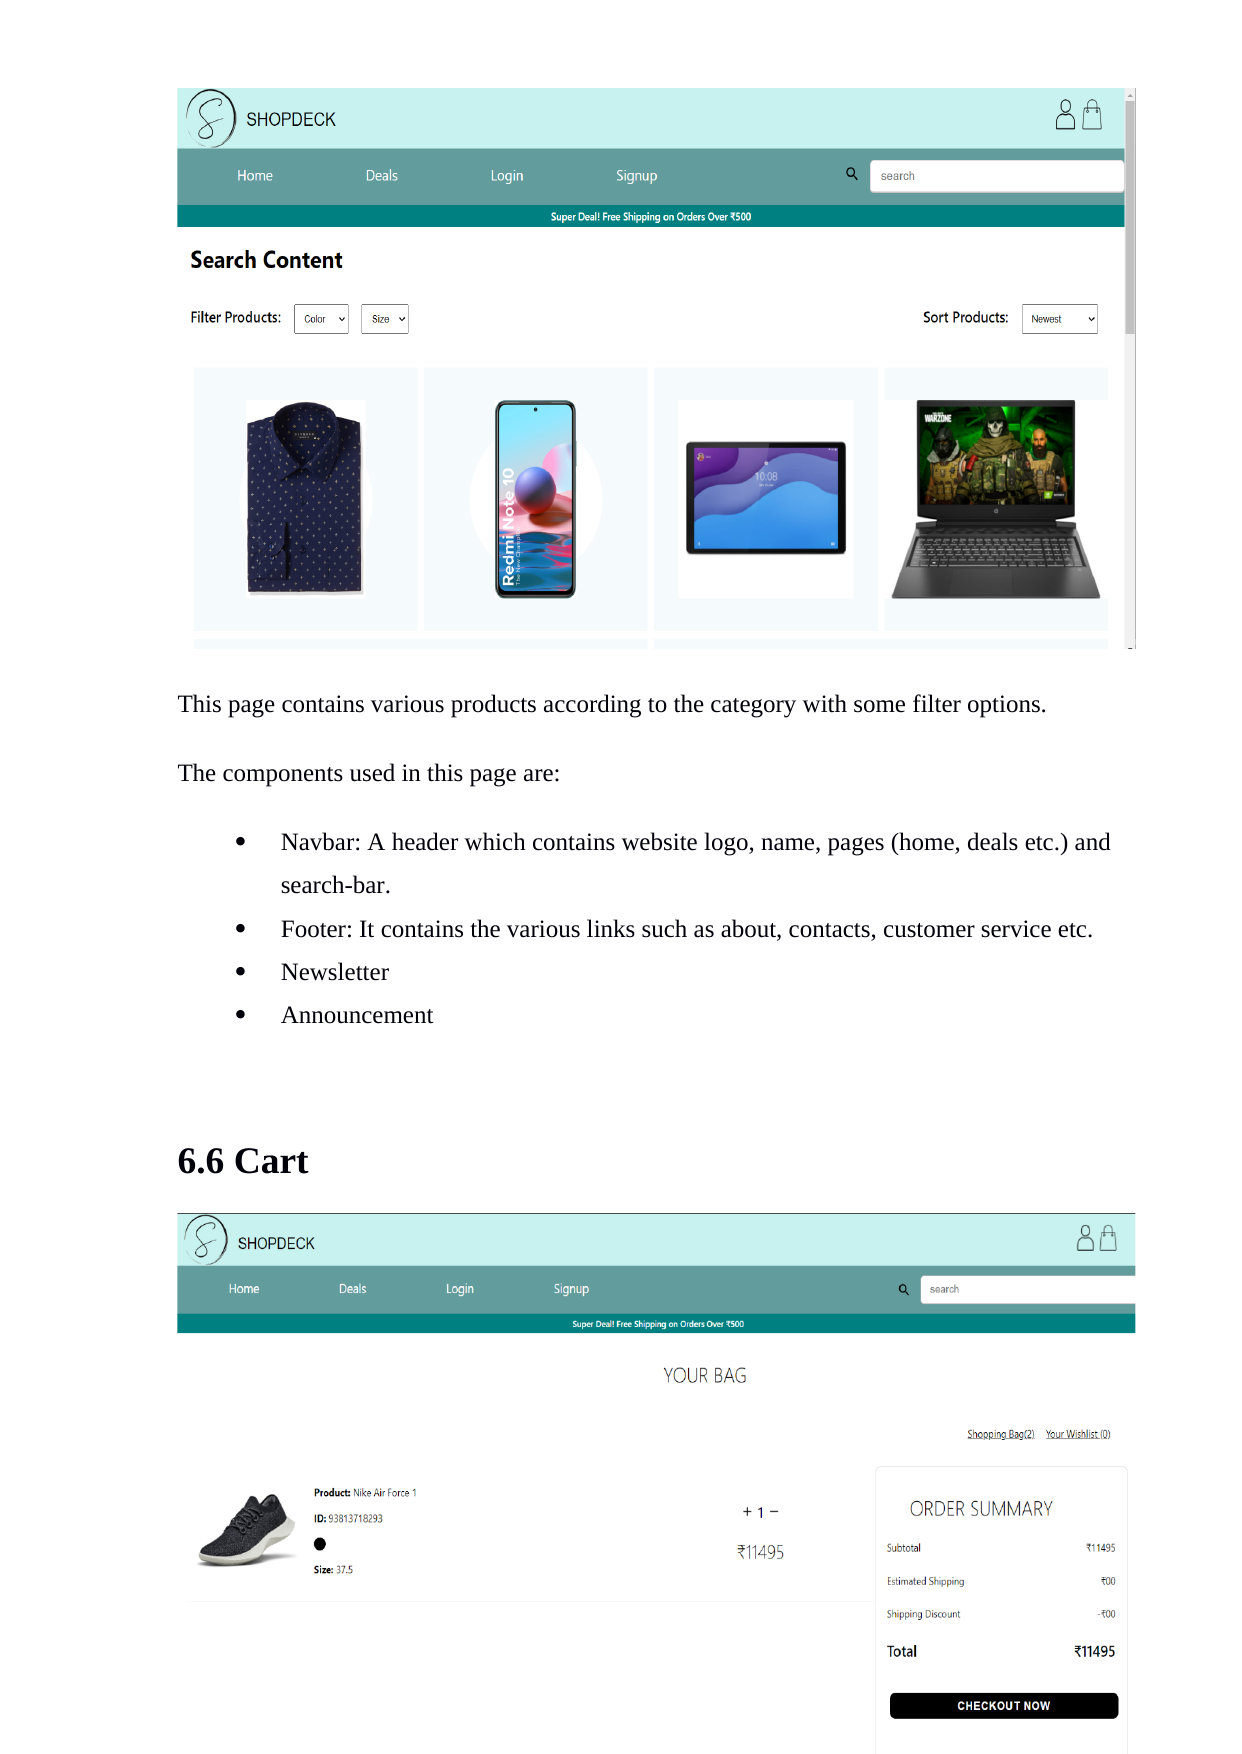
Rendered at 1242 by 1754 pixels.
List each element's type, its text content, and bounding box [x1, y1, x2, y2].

list Newsletter [236, 957, 1123, 986]
text The components used in this page are: [177, 758, 1123, 787]
list Navbar: A header which contains website logo, name, pages (home, deals etc.) and search-bar. [236, 827, 1123, 899]
picture [177, 1213, 1136, 1754]
list Footer: It contains the various links such as about, contacts, customer service etc. [236, 914, 1123, 942]
list Announcement [236, 1000, 1123, 1029]
text This page contains various products according to the category with some filter options. [177, 689, 1123, 718]
text 6.6 Cart [177, 1138, 1123, 1181]
picture [177, 88, 1136, 649]
